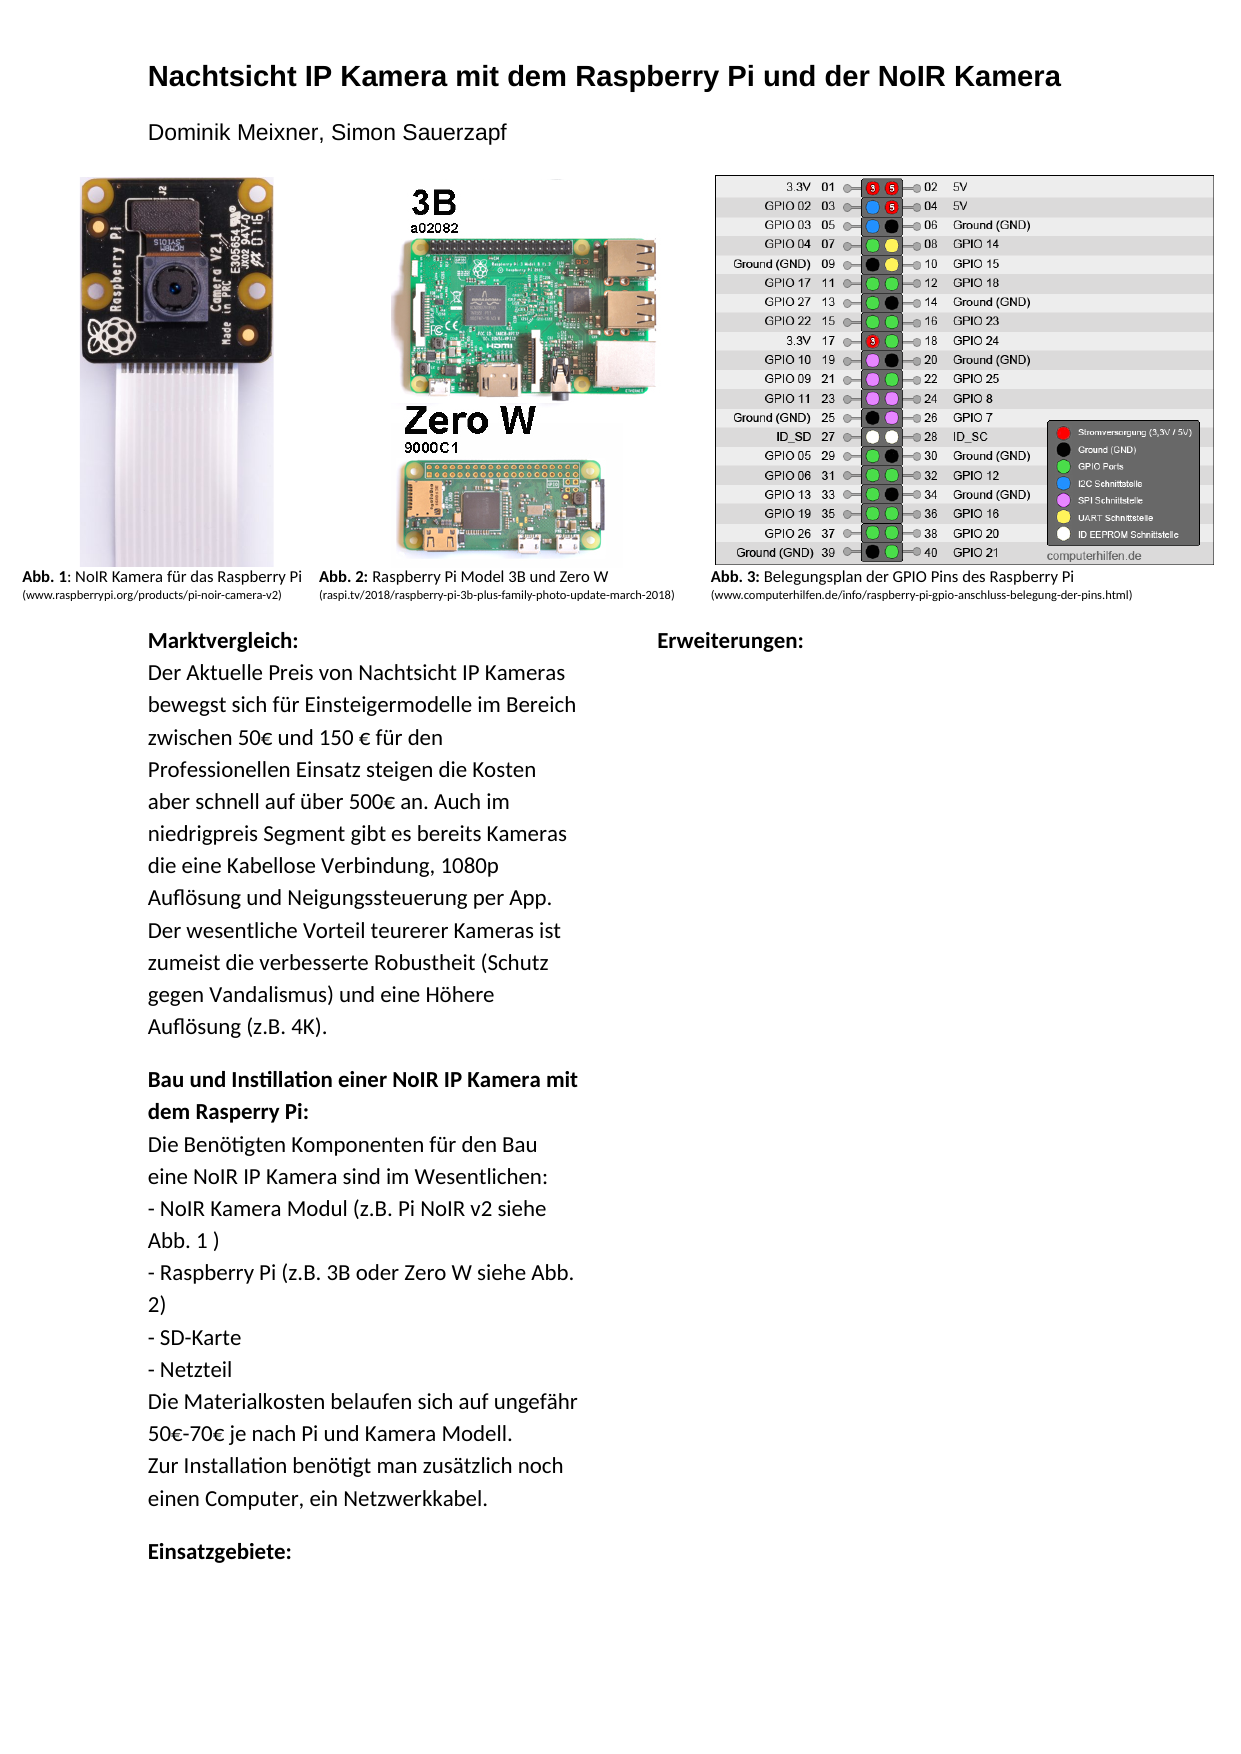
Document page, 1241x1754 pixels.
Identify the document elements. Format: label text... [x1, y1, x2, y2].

text - SD-Karte [148, 1323, 583, 1351]
text Bau und Instillation einer NoIR IP Kamera mit dem Rasperry Pi: [148, 1065, 583, 1126]
text - Netzteil [148, 1355, 583, 1383]
text - NoIR Kamera Modul (z.B. Pi NoIR v2 siehe Abb. 1 ) [148, 1194, 583, 1254]
picture [715, 175, 1214, 565]
text Erweiterungen: [657, 169, 1092, 654]
text Die Materialkosten belaufen sich auf ungefähr 50€-70€ je nach Pi und Kamera Modell. [148, 1387, 583, 1447]
text Zur Installation benötigt man zusätzlich noch einen Computer, ein Netzwerkkabel. [148, 1452, 583, 1512]
picture [79, 177, 274, 567]
text Dominik Meixner, Simon Sauerzapf [148, 118, 1092, 145]
text Die Benötigten Komponenten für den Bau eine NoIR IP Kamera sind im Wesentlichen: [148, 1130, 583, 1190]
text Marktvergleich: [148, 169, 583, 654]
text Der Aktuelle Preis von Nachtsicht IP Kameras bewegst sich für Einsteigermodelle im Bereich zwischen 50€ und 150 € für den Professionellen Einsatz steigen die Kosten aber schnell auf über 500€ an. Auch im niedrigpreis Segment gibt es bereits Kameras die eine Kabellose Verbindung, 1080p Auflösung und Neigungssteuerung per App. Der wesentliche Vorteil teurerer Kameras ist zumeist die verbesserte Robustheit (Schutz gegen Vandalismus) und eine Höhere Auflösung (z.B. 4K). [148, 658, 583, 1040]
text Einsatzgebiete: [148, 1537, 583, 1565]
picture [391, 179, 666, 568]
text - Raspberry Pi (z.B. 3B oder Zero W siehe Abb. 2) [148, 1258, 583, 1319]
text Nachtsicht IP Kamera mit dem Raspberry Pi und der NoIR Kamera [148, 59, 1092, 93]
